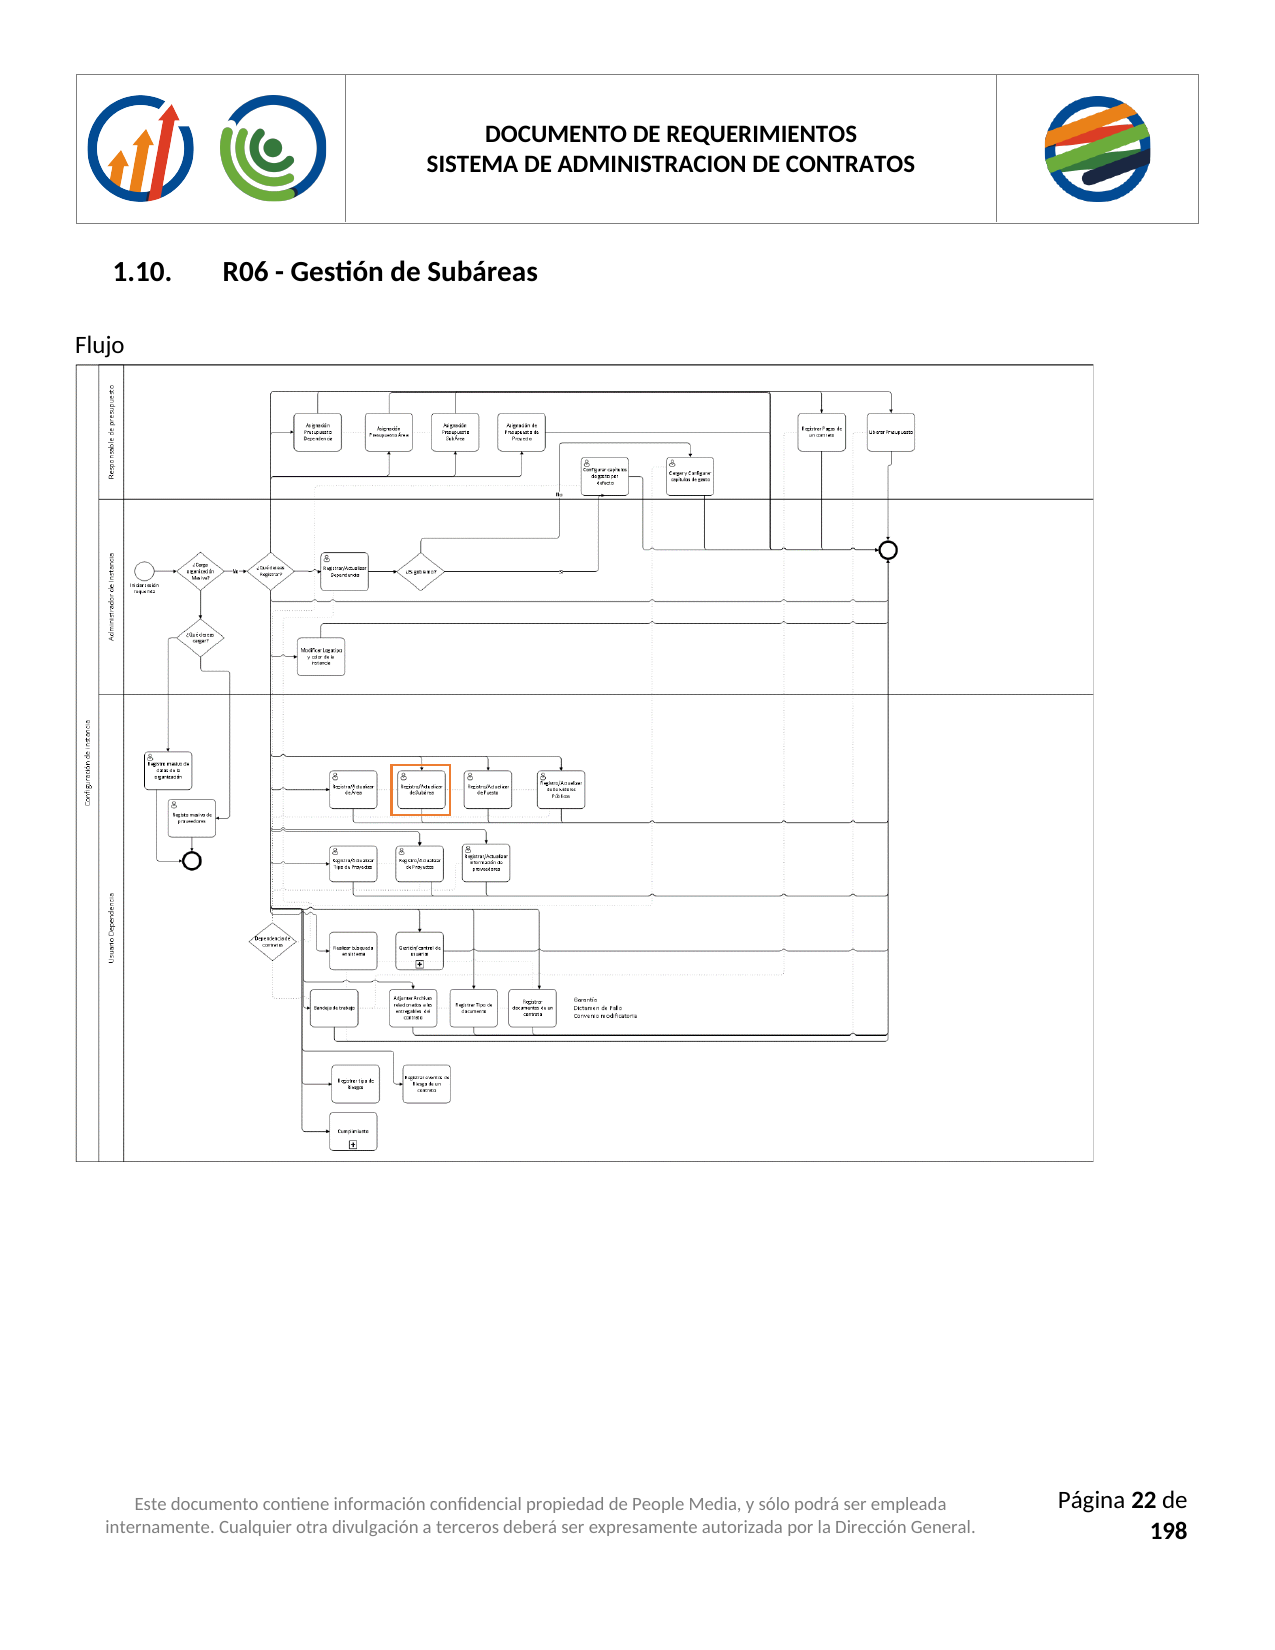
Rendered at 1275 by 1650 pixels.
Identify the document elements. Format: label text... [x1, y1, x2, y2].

text Flujo [75, 329, 1200, 360]
picture [87, 95, 194, 202]
subtitle R06 - Gestión de Subáreas [104, 253, 1200, 289]
picture [1044, 95, 1151, 202]
picture [220, 95, 327, 202]
picture [75, 364, 1094, 1162]
